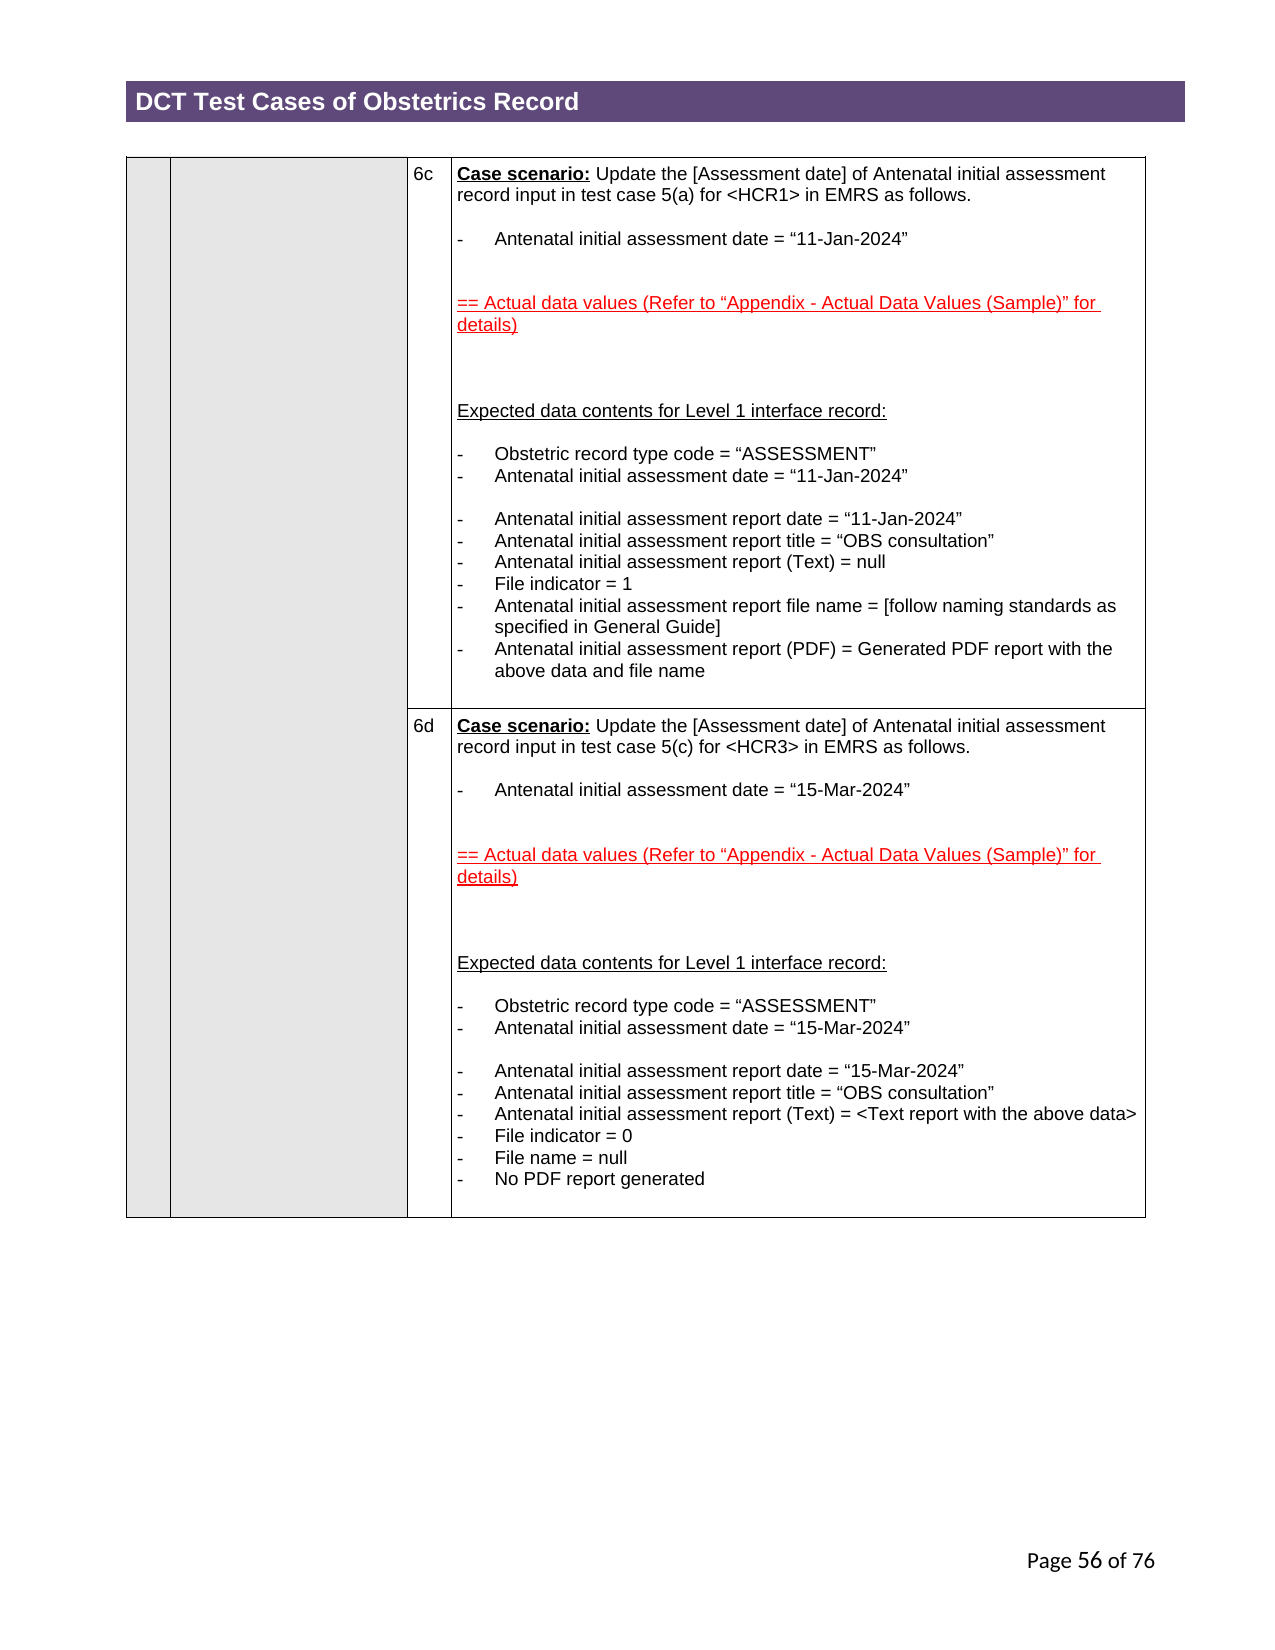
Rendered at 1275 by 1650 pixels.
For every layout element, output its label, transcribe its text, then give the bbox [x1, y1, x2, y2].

table_cell Case scenario: Update the [Assessment date] of Antenatal initial assessment record input in test case 5(a) for <HCR1> in EMRS as follows. Antenatal initial assessment date = “11-Jan-2024” == Actual data values (Refer to “Appendix - Actual Data Values (Sample)” for details) Expected data contents for Level 1 interface record: Obstetric record type code = “ASSESSMENT” Antenatal initial assessment date = “11-Jan-2024” Antenatal initial assessment report date = “11-Jan-2024” Antenatal initial assessment report title = “OBS consultation” Antenatal initial assessment report (Text) = null File indicator = 1 Antenatal initial assessment report file name = [follow naming standards as specified in General Guide] Antenatal initial assessment report (PDF) = Generated PDF report with the above data and file name [452, 158, 1145, 708]
table_cell Case scenario: Update the [Assessment date] of Antenatal initial assessment record input in test case 5(c) for <HCR3> in EMRS as follows. Antenatal initial assessment date = “15-Mar-2024” == Actual data values (Refer to “Appendix - Actual Data Values (Sample)” for details) Expected data contents for Level 1 interface record: Obstetric record type code = “ASSESSMENT” Antenatal initial assessment date = “15-Mar-2024” Antenatal initial assessment report date = “15-Mar-2024” Antenatal initial assessment report title = “OBS consultation” Antenatal initial assessment report (Text) = <Text report with the above data> File indicator = 0 File name = null No PDF report generated [452, 709, 1145, 1217]
table_cell 6c [408, 158, 451, 708]
table_cell 6d [408, 709, 451, 1217]
